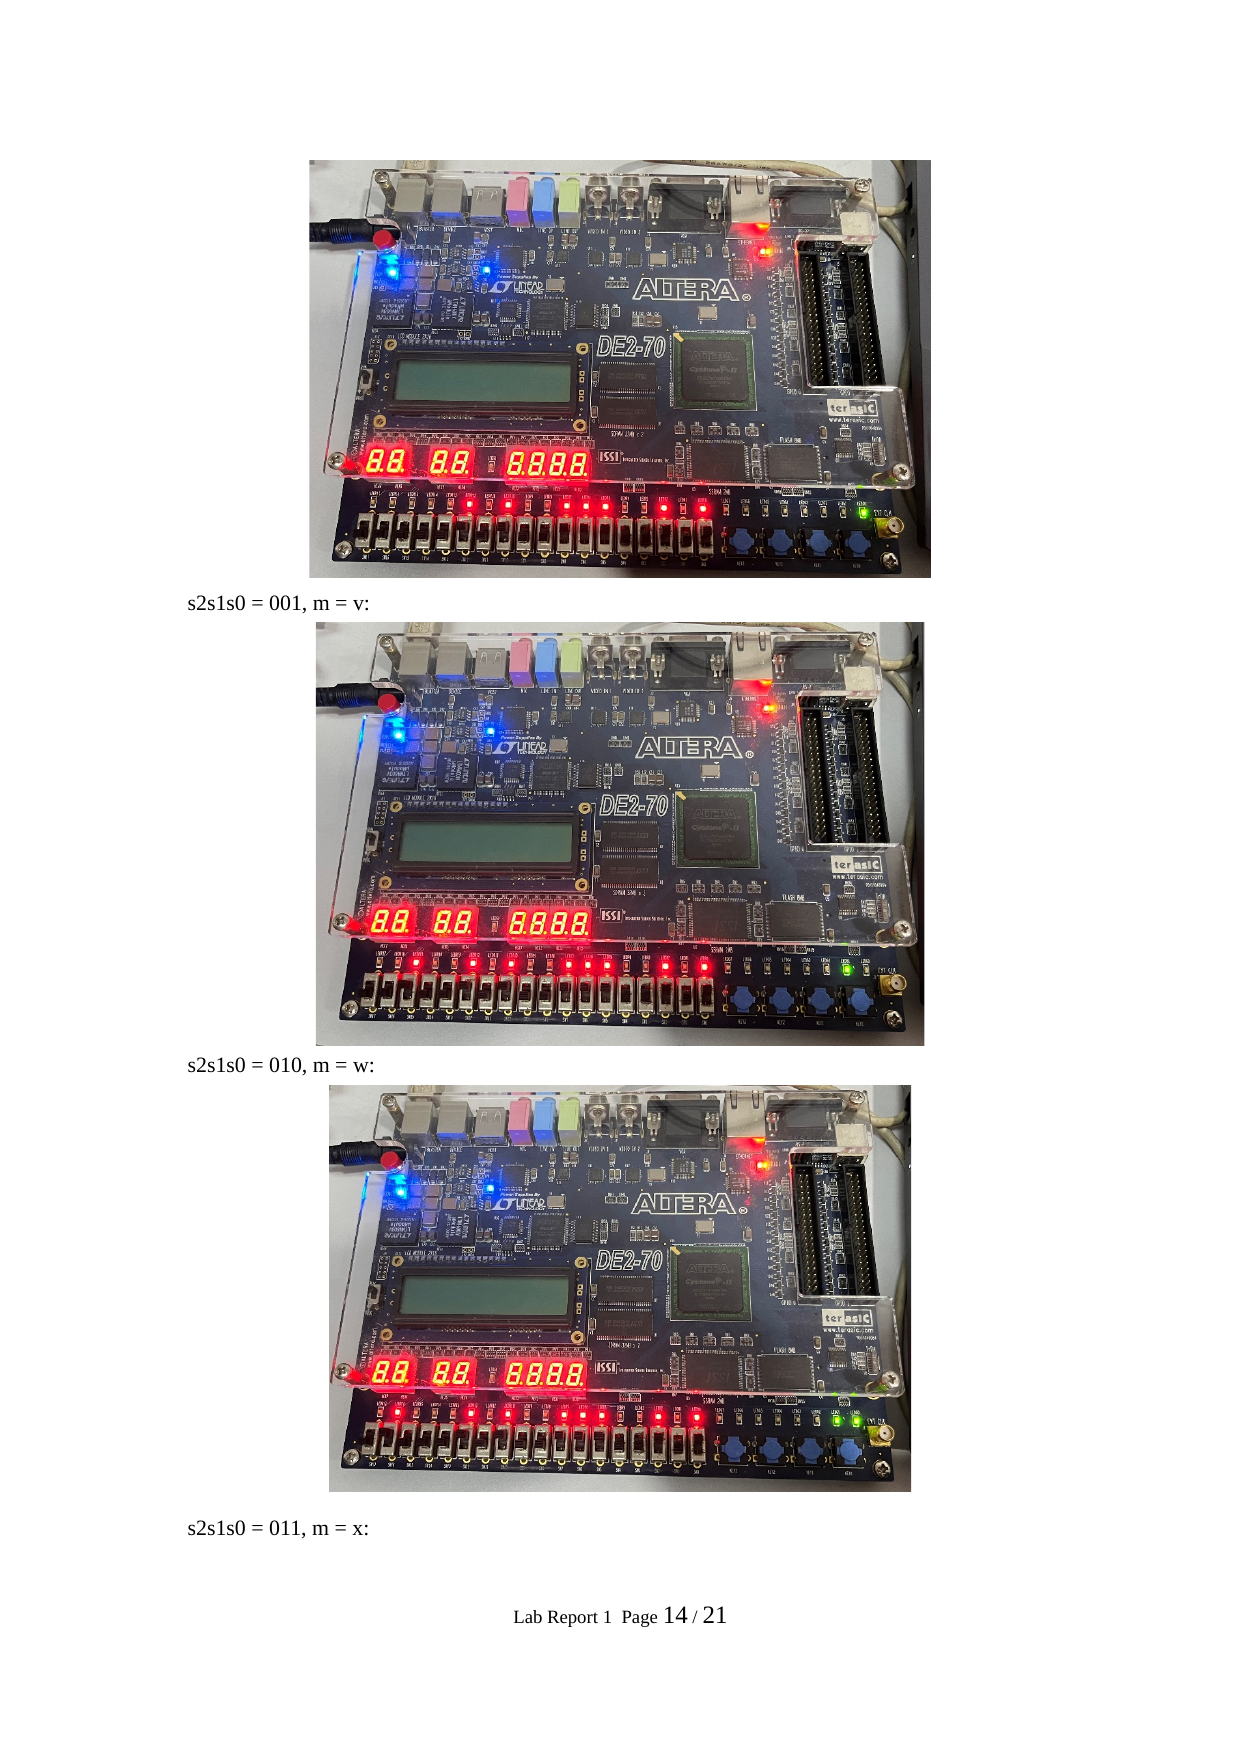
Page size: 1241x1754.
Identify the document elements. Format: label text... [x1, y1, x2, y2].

text s2s1s0 = 001, m = v: [187, 586, 1053, 619]
text s2s1s0 = 010, m = w: [187, 1049, 1053, 1081]
text s2s1s0 = 011, m = x: [187, 1511, 1053, 1544]
picture [309, 160, 931, 578]
picture [329, 1085, 912, 1492]
picture [315, 622, 925, 1046]
